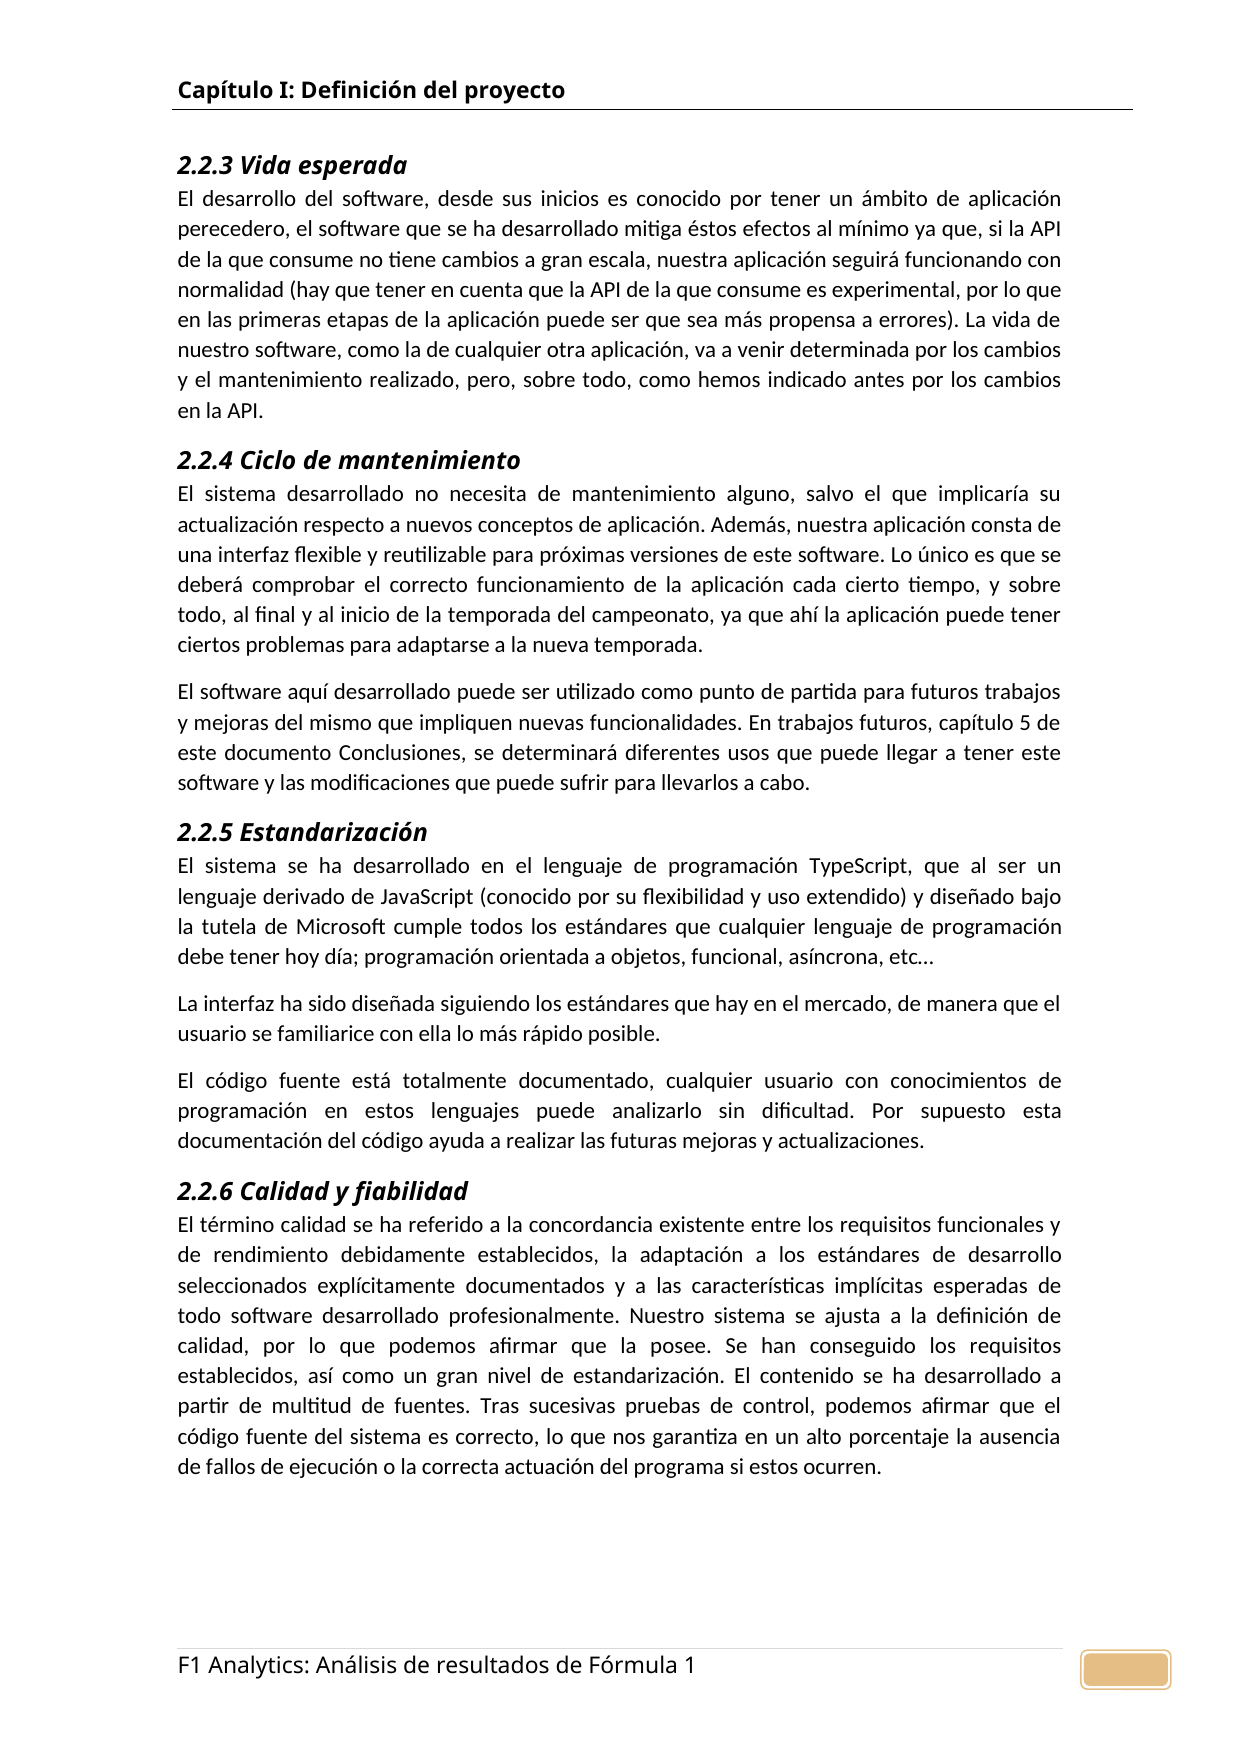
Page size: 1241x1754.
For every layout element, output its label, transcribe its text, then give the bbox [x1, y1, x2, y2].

text 2.2.3 Vida esperada [177, 148, 1063, 182]
text El código fuente está totalmente documentado, cualquier usuario con conocimientos de programación en estos lenguajes puede analizarlo sin dificultad. Por supuesto esta documentación del código ayuda a realizar las futuras mejoras y actualizaciones. [177, 1066, 1063, 1155]
text El término calidad se ha referido a la concordancia existente entre los requisitos funcionales y de rendimiento debidamente establecidos, la adaptación a los estándares de desarrollo seleccionados explícitamente documentados y a las características implícitas esperadas de todo software desarrollado profesionalmente. Nuestro sistema se ajusta a la definición de calidad, por lo que podemos afirmar que la posee. Se han conseguido los requisitos establecidos, así como un gran nivel de estandarización. El contenido se ha desarrollado a partir de multitud de fuentes. Tras sucesivas pruebas de control, podemos afirmar que el código fuente del sistema es correcto, lo que nos garantiza en un alto porcentaje la ausencia de fallos de ejecución o la correcta actuación del programa si estos ocurren. [177, 1210, 1063, 1480]
text La interfaz ha sido diseñada siguiendo los estándares que hay en el mercado, de manera que el usuario se familiarice con ella lo más rápido posible. [177, 989, 1063, 1047]
text 2.2.5 Estandarización [177, 815, 1063, 849]
text El sistema se ha desarrollado en el lenguaje de programación TypeScript, que al ser un lenguaje derivado de JavaScript (conocido por su flexibilidad y uso extendido) y diseñado bajo la tutela de Microsoft cumple todos los estándares que cualquier lenguaje de programación debe tener hoy día; programación orientada a objetos, funcional, asíncrona, etc… [177, 852, 1063, 970]
text El software aquí desarrollado puede ser utilizado como punto de partida para futuros trabajos y mejoras del mismo que impliquen nuevas funcionalidades. En trabajos futuros, capítulo 5 de este documento Conclusiones, se determinará diferentes usos que puede llegar a tener este software y las modificaciones que puede sufrir para llevarlos a cabo. [177, 677, 1063, 796]
text El sistema desarrollado no necesita de mantenimiento alguno, salvo el que implicaría su actualización respecto a nuevos conceptos de aplicación. Además, nuestra aplicación consta de una interfaz flexible y reutilizable para próximas versiones de este software. Lo único es que se deberá comprobar el correcto funcionamiento de la aplicación cada cierto tiempo, y sobre todo, al final y al inicio de la temporada del campeonato, ya que ahí la aplicación puede tener ciertos problemas para adaptarse a la nueva temporada. [177, 479, 1063, 658]
text 2.2.6 Calidad y fiabilidad [177, 1173, 1063, 1208]
text 2.2.4 Ciclo de mantenimiento [177, 443, 1063, 477]
text El desarrollo del software, desde sus inicios es conocido por tener un ámbito de aplicación perecedero, el software que se ha desarrollado mitiga éstos efectos al mínimo ya que, si la API de la que consume no tiene cambios a gran escala, nuestra aplicación seguirá funcionando con normalidad (hay que tener en cuenta que la API de la que consume es experimental, por lo que en las primeras etapas de la aplicación puede ser que sea más propensa a errores). La vida de nuestro software, como la de cualquier otra aplicación, va a venir determinada por los cambios y el mantenimiento realizado, pero, sobre todo, como hemos indicado antes por los cambios en la API. [177, 184, 1063, 424]
